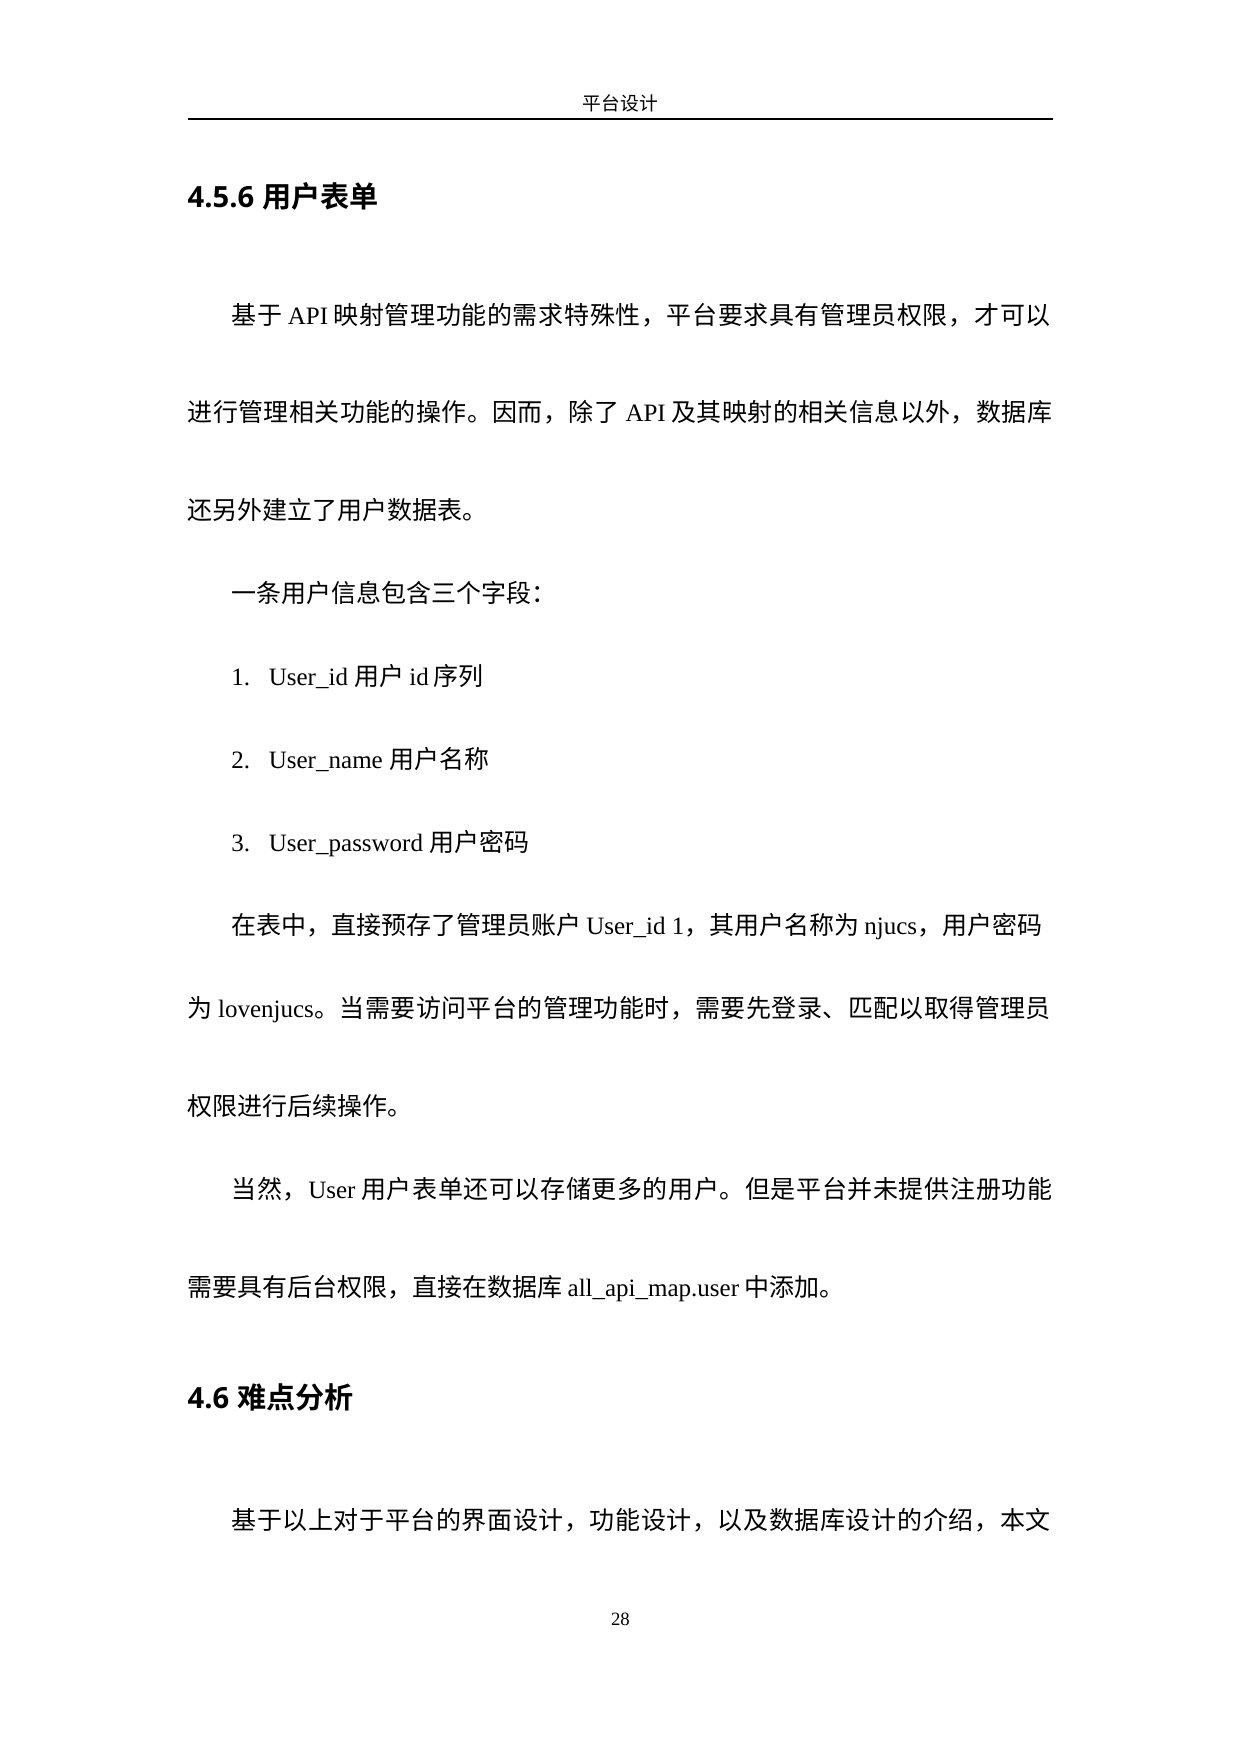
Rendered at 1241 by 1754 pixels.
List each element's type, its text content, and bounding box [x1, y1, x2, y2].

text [187, 1486, 1053, 1551]
subtitle 4.6 难点分析 [187, 1363, 1053, 1428]
text 为lovenjucs。当需要访问平台的管理功能时，需要先登录、匹配以取得管理员权限进行后续操作。 [187, 974, 1053, 1137]
text 基于API映射管理功能的需求特殊性，平台要求具有管理员权限，才可以进行管理相关功能的操作。因而，除了API及其映射的相关信息以外，数据库还另外建立了用户数据表。 [187, 281, 1053, 541]
list User_id 用户id序列 [231, 642, 1053, 707]
list User_password 用户密码 [231, 808, 1053, 873]
text 当然，User用户表单还可以存储更多的用户。但是平台并未提供注册功能，需要具有后台权限，直接在数据库all_api_map.user中添加。 [187, 1155, 1053, 1318]
text 一条用户信息包含三个字段： [187, 559, 1053, 624]
list User_name 用户名称 [231, 725, 1053, 790]
text 在表中，直接预存了管理员账户User_id 1，其用户名称为njucs，用户密码 [231, 891, 1053, 956]
subtitle 4.5.6 用户表单 [187, 162, 1053, 227]
